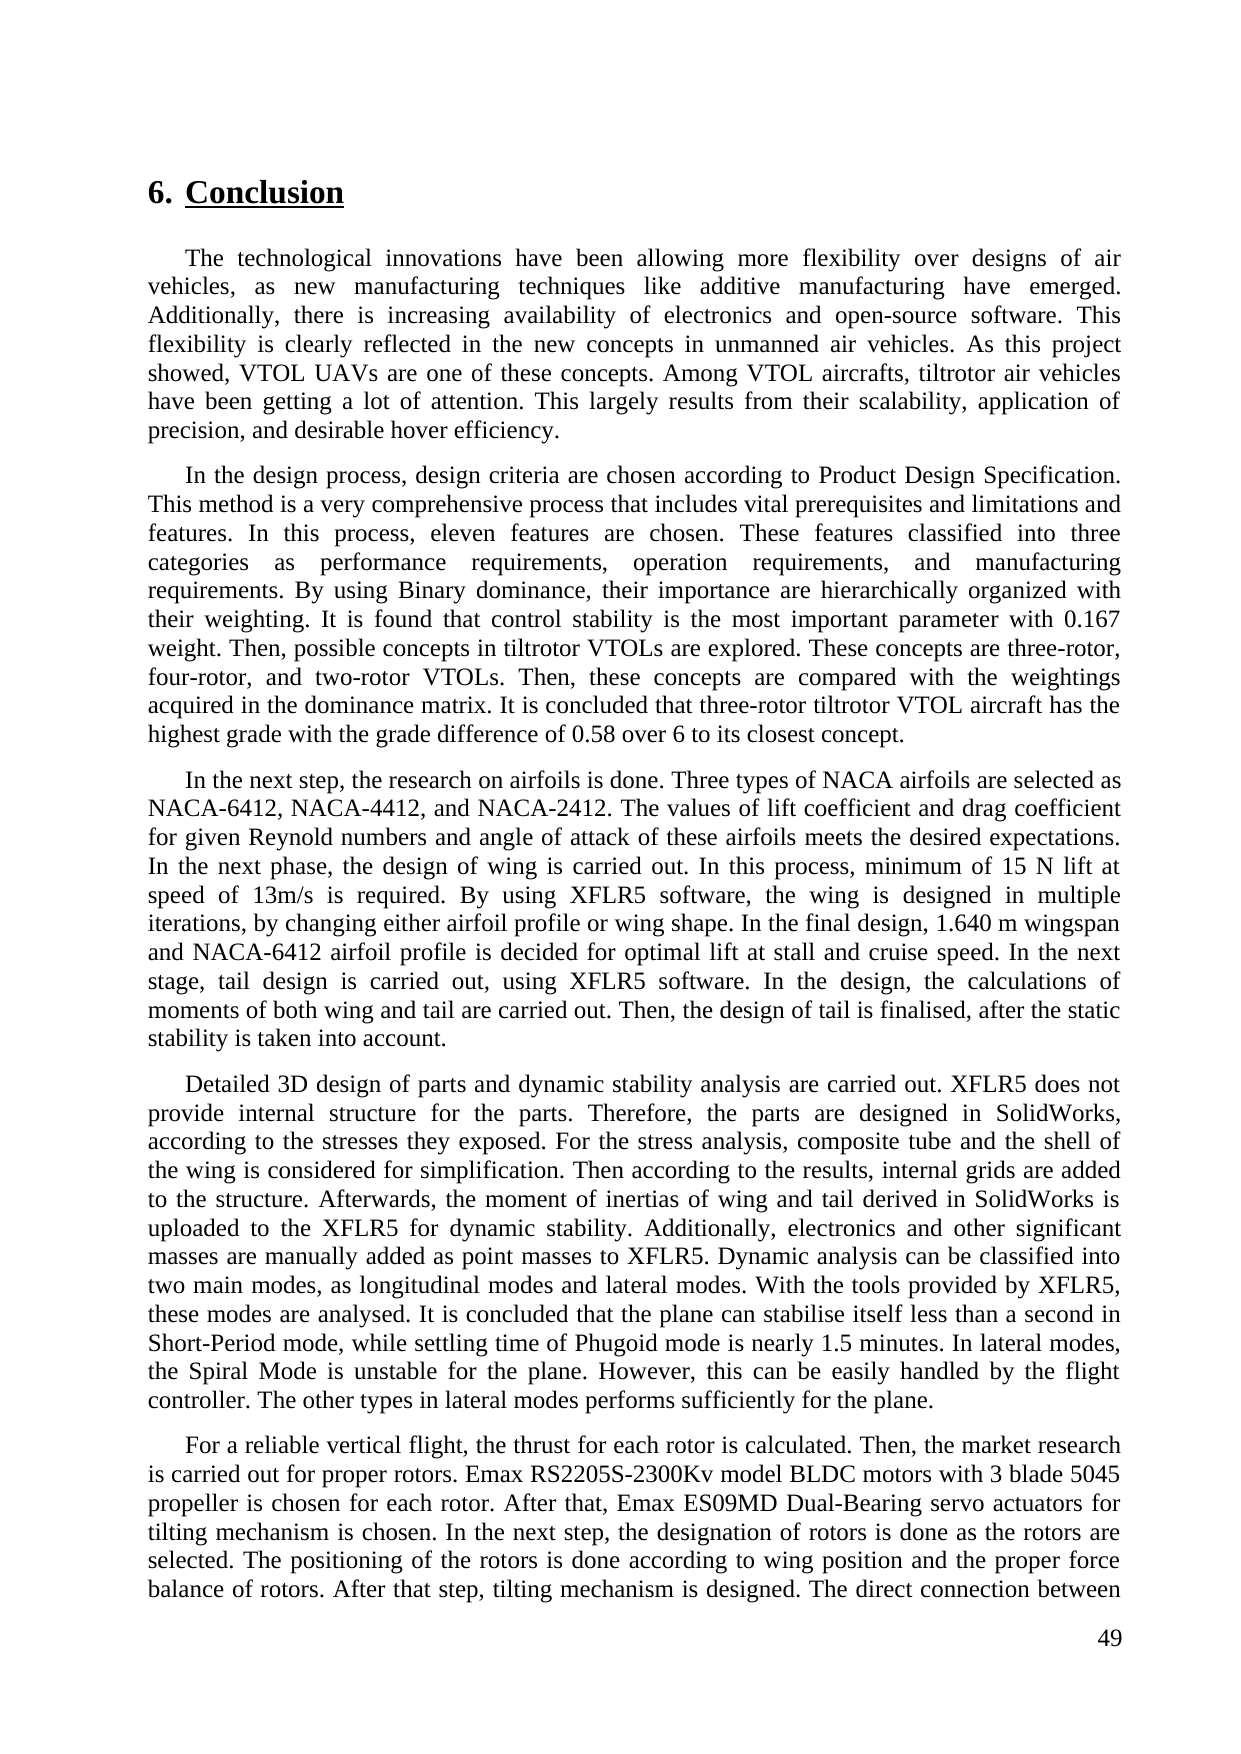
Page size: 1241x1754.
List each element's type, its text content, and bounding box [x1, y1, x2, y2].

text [148, 1431, 1122, 1603]
text In the next step, the research on airfoils is done. Three types of NACA airfoils are selected as NACA-6412, NACA-4412, and NACA-2412. The values of lift coefficient and drag coefficient for given Reynold numbers and angle of attack of these airfoils meets the desired expectations. In the next phase, the design of wing is carried out. In this process, minimum of 15 N lift at speed of 13m/s is required. By using XFLR5 software, the wing is designed in multiple iterations, by changing either airfoil profile or wing shape. In the final design, 1.640 m wingspan and NACA-6412 airfoil profile is decided for optimal lift at stall and cruise speed. In the next stage, tail design is carried out, using XFLR5 software. In the design, the calculations of moments of both wing and tail are carried out. Then, the design of tail is finalised, after the static stability is taken into account. [148, 765, 1122, 1052]
subtitle Conclusion [148, 173, 1122, 211]
text Detailed 3D design of parts and dynamic stability analysis are carried out. XFLR5 does not provide internal structure for the parts. Therefore, the parts are designed in SolidWorks, according to the stresses they exposed. For the stress analysis, composite tube and the shell of the wing is considered for simplification. Then according to the results, internal grids are added to the structure. Afterwards, the moment of inertias of wing and tail derived in SolidWorks is uploaded to the XFLR5 for dynamic stability. Additionally, electronics and other significant masses are manually added as point masses to XFLR5. Dynamic analysis can be classified into two main modes, as longitudinal modes and lateral modes. With the tools provided by XFLR5, these modes are analysed. It is concluded that the plane can stabilise itself less than a second in Short-Period mode, while settling time of Phugoid mode is nearly 1.5 minutes. In lateral modes, the Spiral Mode is unstable for the plane. However, this can be easily handled by the flight controller. The other types in lateral modes performs sufficiently for the plane. [148, 1069, 1122, 1414]
text The technological innovations have been allowing more flexibility over designs of air vehicles, as new manufacturing techniques like additive manufacturing have emerged. Additionally, there is increasing availability of electronics and open-source software. This flexibility is clearly reflected in the new concepts in unmanned air vehicles. As this project showed, VTOL UAVs are one of these concepts. Among VTOL aircrafts, tiltrotor air vehicles have been getting a lot of attention. This largely results from their scalability, application of precision, and desirable hover efficiency. [148, 243, 1122, 444]
text In the design process, design criteria are chosen according to Product Design Specification. This method is a very comprehensive process that includes vital prerequisites and limitations and features. In this process, eleven features are chosen. These features classified into three categories as performance requirements, operation requirements, and manufacturing requirements. By using Binary dominance, their importance are hierarchically organized with their weighting. It is found that control stability is the most important parameter with 0.167 weight. Then, possible concepts in tiltrotor VTOLs are explored. These concepts are three-rotor, four-rotor, and two-rotor VTOLs. Then, these concepts are compared with the weightings acquired in the dominance matrix. It is concluded that three-rotor tiltrotor VTOL aircraft has the highest grade with the grade difference of 0.58 over 6 to its closest concept. [148, 461, 1122, 748]
